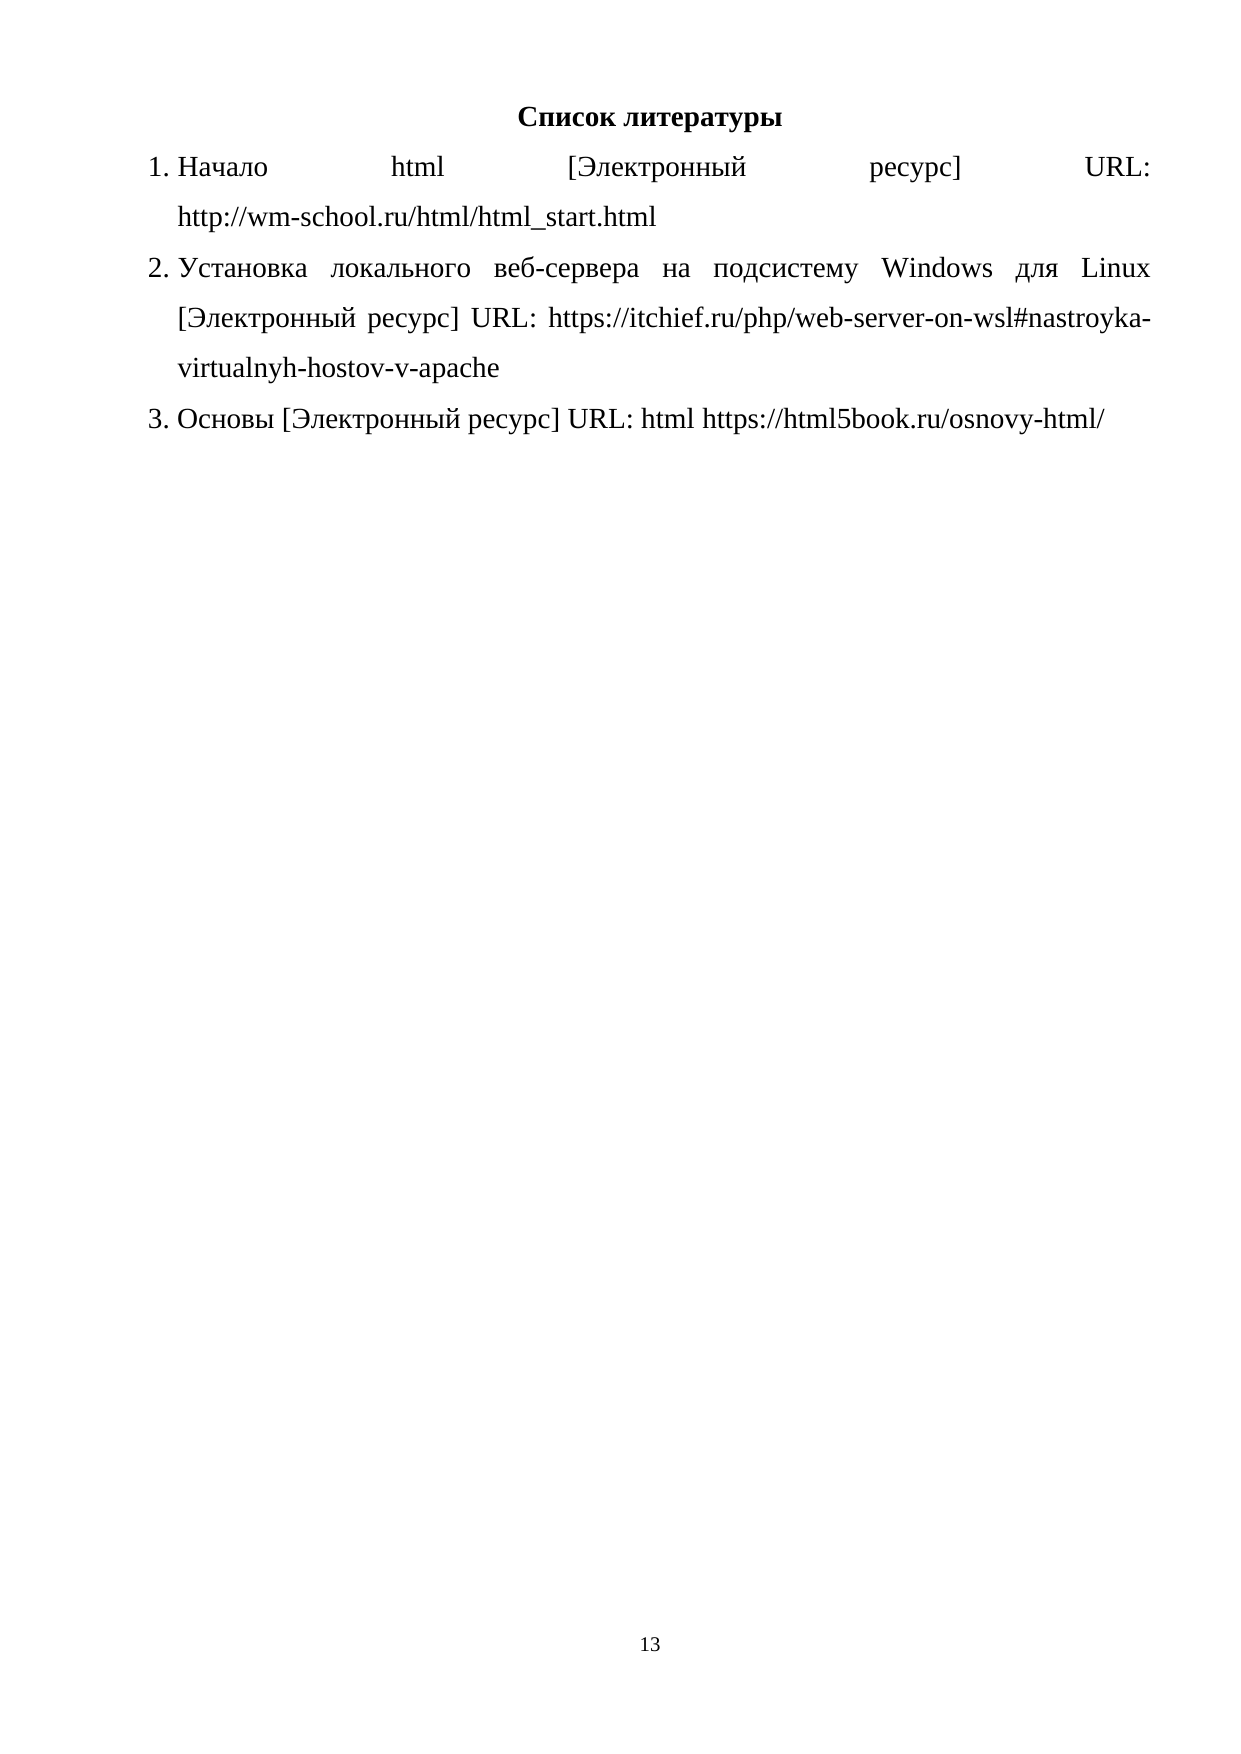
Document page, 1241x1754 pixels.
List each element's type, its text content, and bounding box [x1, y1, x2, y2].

subtitle Список литературы [148, 99, 1152, 132]
list Установка локального веб-сервера на подсистему Windows для Linux [Электронный ресурс] URL: https://itchief.ru/php/web-server-on-wsl#nastroyka-virtualnyh-hostov-v-apache [148, 250, 1152, 384]
text 3. Основы [Электронный ресурс] URL: html https://html5book.ru/osnovy-html/ [148, 401, 1152, 434]
list Начало html [Электронный ресурс] URL: http://wm-school.ru/html/html_start.html [148, 149, 1152, 233]
